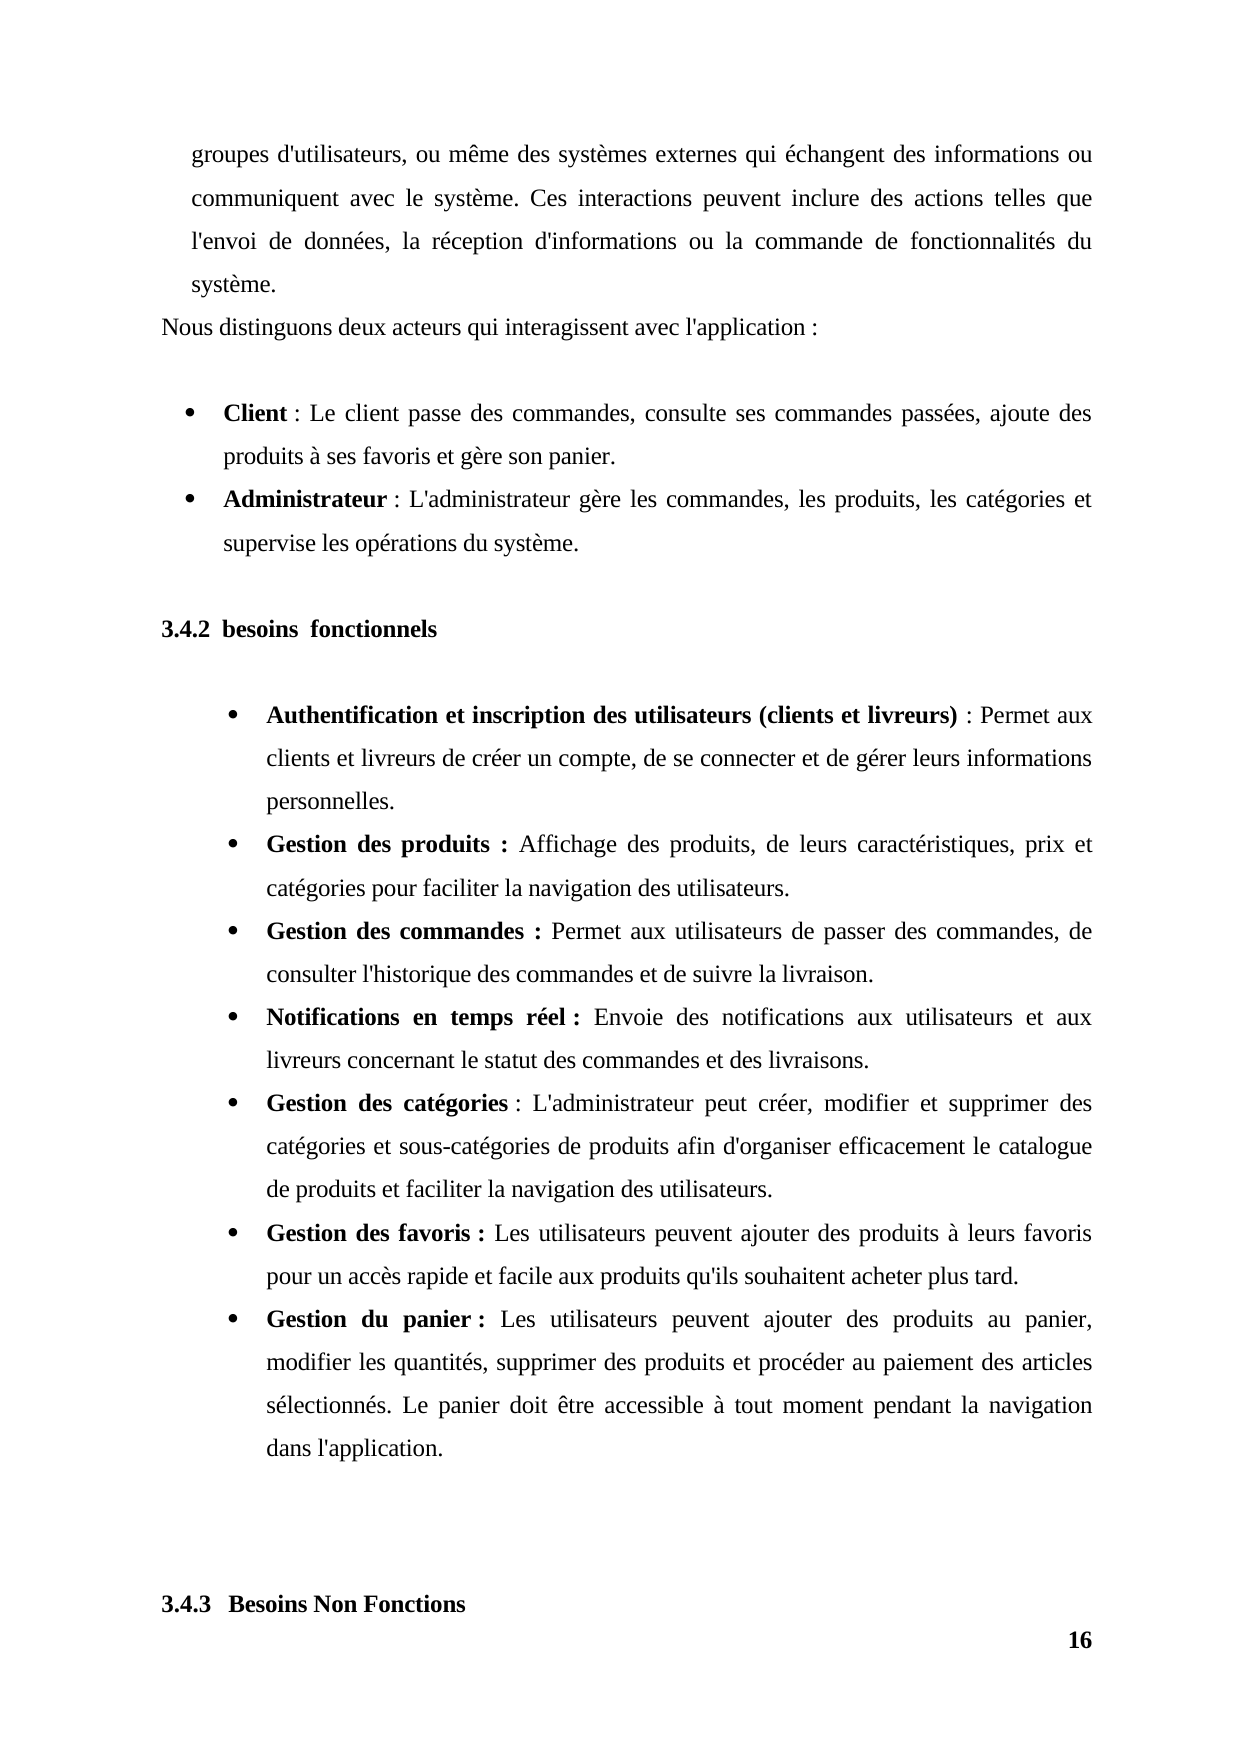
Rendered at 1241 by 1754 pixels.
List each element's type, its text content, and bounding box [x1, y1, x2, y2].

list Client : Le client passe des commandes, consulte ses commandes passées, ajoute des produits à ses favoris et gère son panier. [186, 398, 1093, 470]
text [191, 139, 1093, 298]
list Gestion des catégories : L'administrateur peut créer, modifier et supprimer des catégories et sous-catégories de produits afin d'organiser efficacement le catalogue de produits et faciliter la navigation des utilisateurs. [229, 1088, 1093, 1203]
list Administrateur : L'administrateur gère les commandes, les produits, les catégories et supervise les opérations du système. [186, 484, 1093, 556]
list Gestion des commandes : Permet aux utilisateurs de passer des commandes, de consulter l'historique des commandes et de suivre la livraison. [229, 916, 1093, 988]
list Authentification et inscription des utilisateurs (clients et livreurs) : Permet aux clients et livreurs de créer un compte, de se connecter et de gérer leurs informations personnelles. [229, 700, 1093, 815]
list Besoins Non Fonctions [161, 1589, 1093, 1618]
text Nous distinguons deux acteurs qui interagissent avec l'application : [161, 312, 1093, 341]
list Gestion des produits : Affichage des produits, de leurs caractéristiques, prix et catégories pour faciliter la navigation des utilisateurs. [229, 829, 1093, 901]
list besoins fonctionnels [161, 614, 1093, 643]
list Gestion des favoris : Les utilisateurs peuvent ajouter des produits à leurs favoris pour un accès rapide et facile aux produits qu'ils souhaitent acheter plus tard. [229, 1218, 1093, 1289]
list Gestion du panier : Les utilisateurs peuvent ajouter des produits au panier, modifier les quantités, supprimer des produits et procéder au paiement des articles sélectionnés. Le panier doit être accessible à tout moment pendant la navigation dans l'application. [229, 1304, 1093, 1462]
list Notifications en temps réel : Envoie des notifications aux utilisateurs et aux livreurs concernant le statut des commandes et des livraisons. [229, 1002, 1093, 1074]
